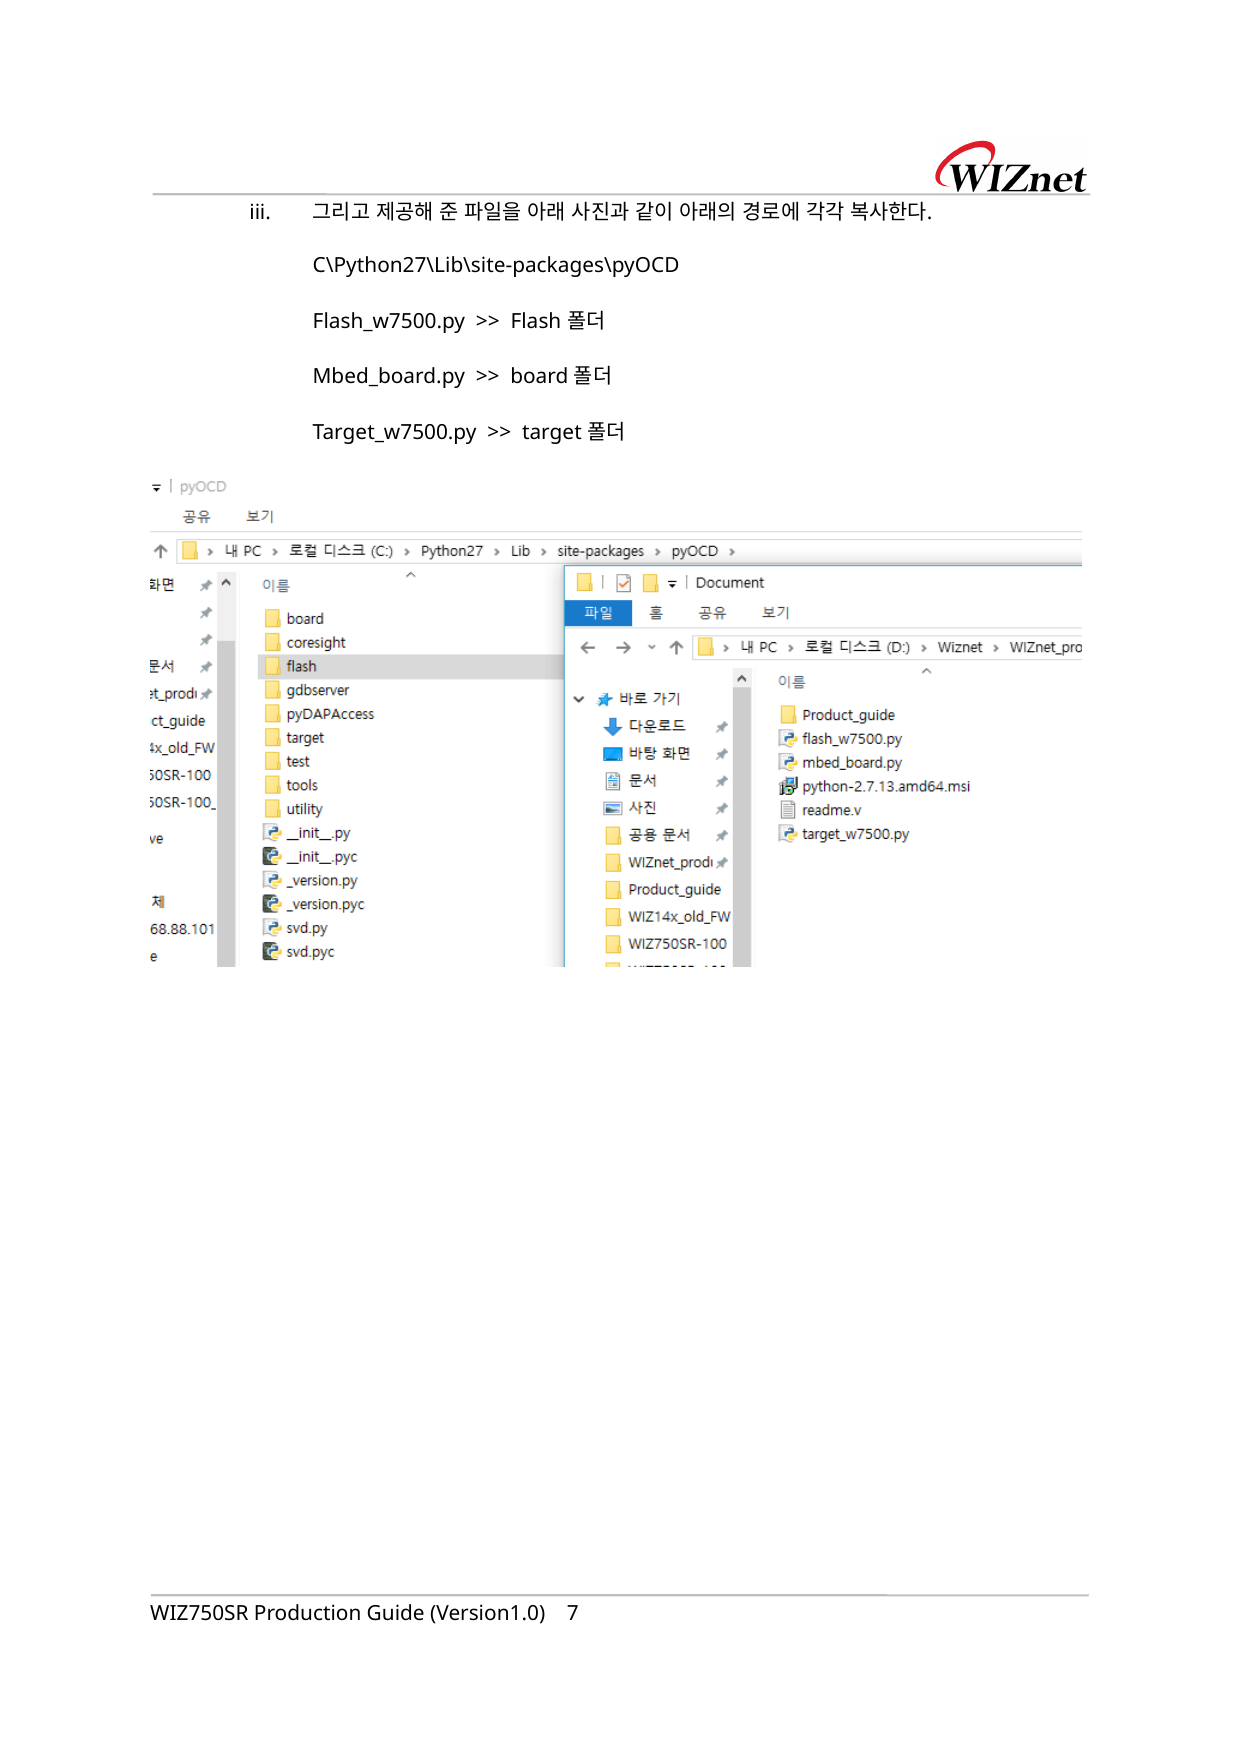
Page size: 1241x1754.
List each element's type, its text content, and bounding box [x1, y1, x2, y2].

list Target_w7500.py >> target 폴더 [312, 415, 1090, 446]
list 그리고 제공해 준 파일을 아래 사진과 같이 아래의 경로에 각각 복사한다. [271, 195, 1090, 225]
list Mbed_board.py >> board 폴더 [312, 359, 1090, 390]
list C\Python27\Lib\site-packages\pyOCD [312, 251, 1090, 279]
picture [150, 470, 1082, 967]
picture [933, 139, 1087, 193]
list Flash_w7500.py >> Flash 폴더 [312, 304, 1090, 334]
